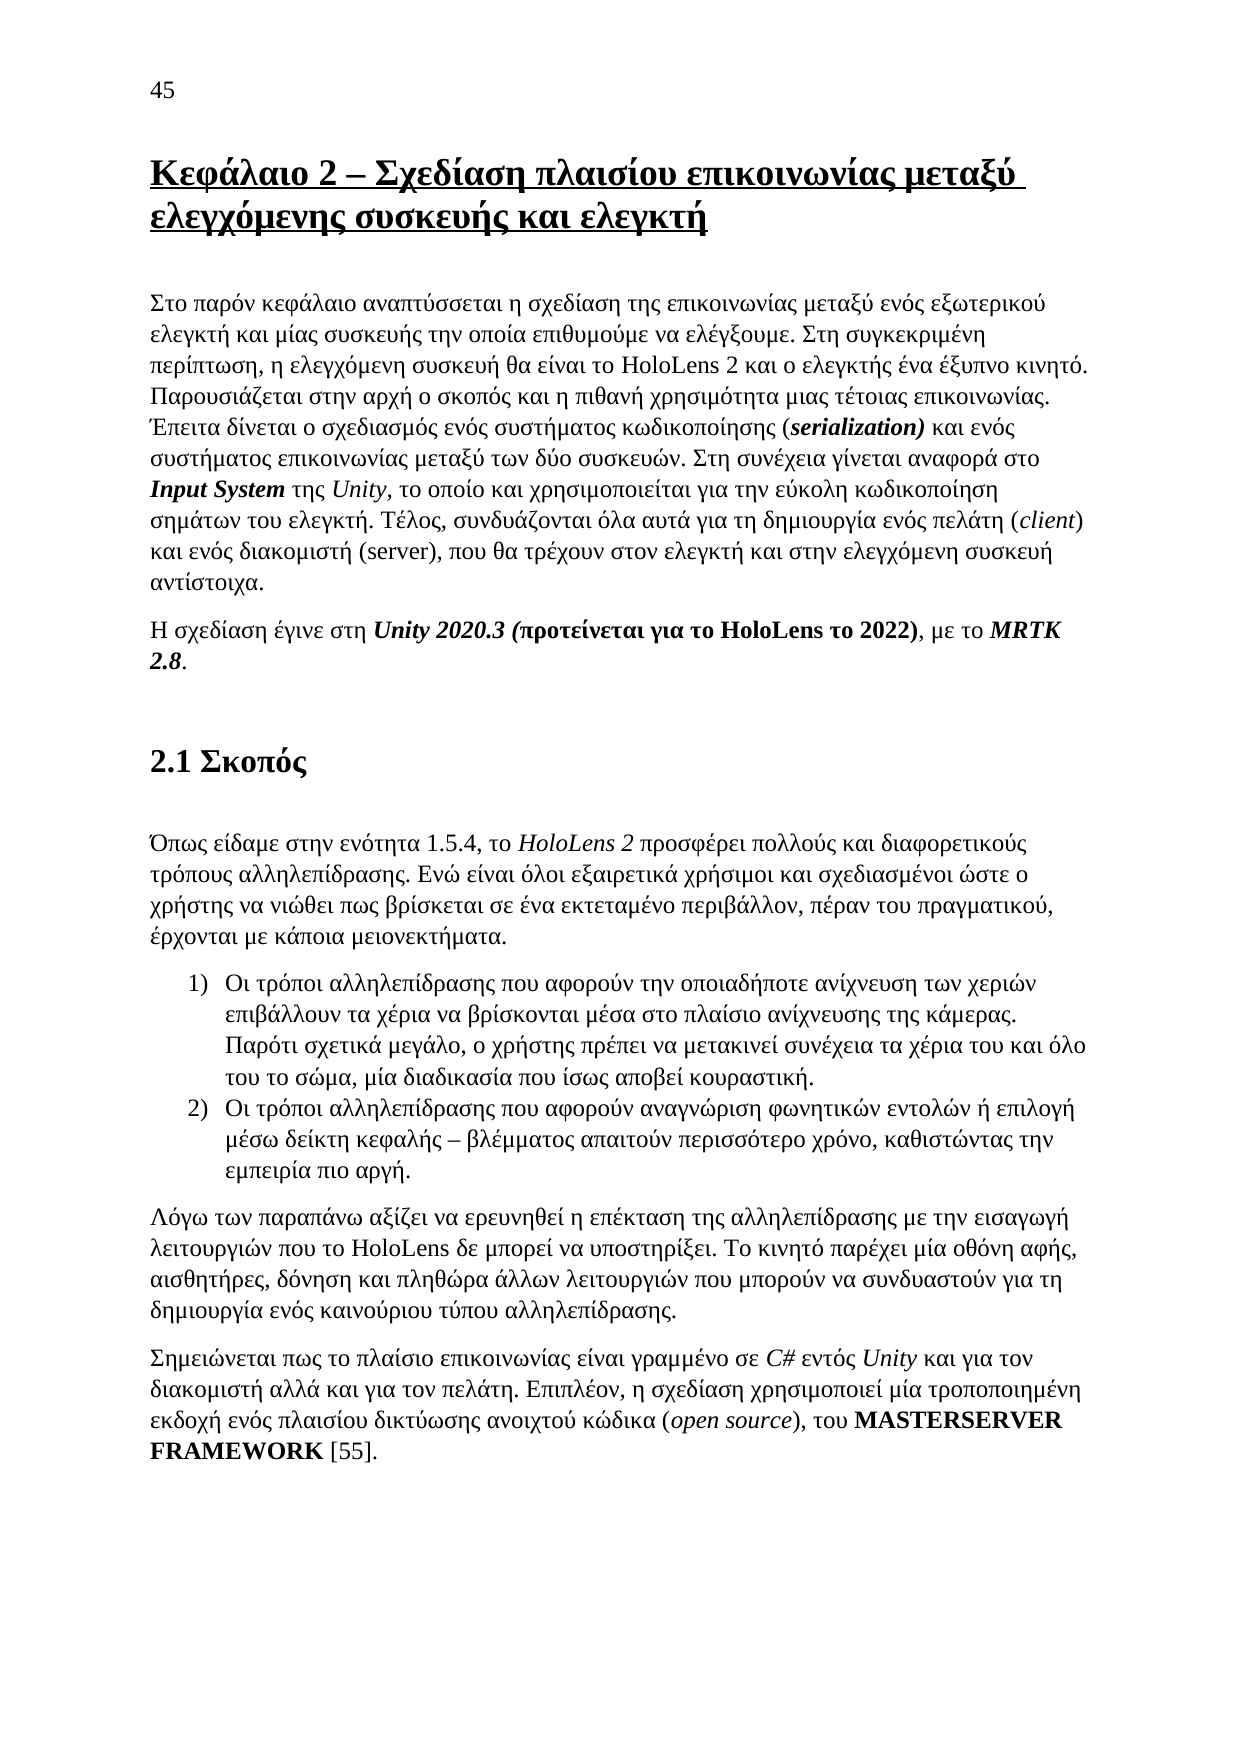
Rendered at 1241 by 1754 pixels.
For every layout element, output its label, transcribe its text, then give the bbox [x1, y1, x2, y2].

text Στο παρόν κεφάλαιο αναπτύσσεται η σχεδίαση της επικοινωνίας μεταξύ ενός εξωτερικού ελεγκτή και μίας συσκευής την οποία επιθυμούμε να ελέγξουμε. Στη συγκεκριμένη περίπτωση, η ελεγχόμενη συσκευή θα είναι το HoloLens 2 και ο ελεγκτής ένα έξυπνο κινητό. Παρουσιάζεται στην αρχή ο σκοπός και η πιθανή χρησιμότητα μιας τέτοιας επικοινωνίας. Έπειτα δίνεται ο σχεδιασμός ενός συστήματος κωδικοποίησης (serialization) και ενός συστήματος επικοινωνίας μεταξύ των δύο συσκευών. Στη συνέχεια γίνεται αναφορά στο Input System της Unity, το οποίο και χρησιμοποιείται για την εύκολη κωδικοποίηση σημάτων του ελεγκτή. Τέλος, συνδυάζονται όλα αυτά για τη δημιουργία ενός πελάτη (client) και ενός διακομιστή (server), που θα τρέχουν στον ελεγκτή και στην ελεγχόμενη συσκευή αντίστοιχα. [150, 288, 1090, 596]
text Όπως είδαμε στην ενότητα 1.5.4, το HoloLens 2 προσφέρει πολλούς και διαφορετικούς τρόπους αλληλεπίδρασης. Ενώ είναι όλοι εξαιρετικά χρήσιμοι και σχεδιασμένοι ώστε ο χρήστης να νιώθει πως βρίσκεται σε ένα εκτεταμένο περιβάλλον, πέραν του πραγματικού, έρχονται με κάποια μειονεκτήματα. [150, 828, 1090, 949]
list Οι τρόποι αλληλεπίδρασης που αφορούν αναγνώριση φωνητικών εντολών ή επιλογή μέσω δείκτη κεφαλής – βλέμματος απαιτούν περισσότερο χρόνο, καθιστώντας την εμπειρία πιο αργή. [187, 1093, 1090, 1183]
text Σημειώνεται πως το πλαίσιο επικοινωνίας είναι γραμμένο σε C# εντός Unity και για τον διακομιστή αλλά και για τον πελάτη. Επιπλέον, η σχεδίαση χρησιμοποιεί μία τροποποιημένη εκδοχή ενός πλαισίου δικτύωσης ανοιχτού κώδικα (open source), του MASTERSERVER FRAMEWORK [55]. [150, 1343, 1090, 1465]
subtitle 2.1 Σκοπός [150, 742, 1090, 780]
text Λόγω των παραπάνω αξίζει να ερευνηθεί η επέκταση της αλληλεπίδρασης με την εισαγωγή λειτουργιών που το HoloLens δε μπορεί να υποστηρίξει. Το κινητό παρέχει μία οθόνη αφής, αισθητήρες, δόνηση και πληθώρα άλλων λειτουργιών που μπορούν να συνδυαστούν για τη δημιουργία ενός καινούριου τύπου αλληλεπίδρασης. [150, 1202, 1090, 1324]
subtitle Κεφάλαιο 2 – Σχεδίαση πλαισίου επικοινωνίας μεταξύ ελεγχόμενης συσκευής και ελεγκτή [150, 150, 1090, 236]
list Οι τρόποι αλληλεπίδρασης που αφορούν την οποιαδήποτε ανίχνευση των χεριών επιβάλλουν τα χέρια να βρίσκονται μέσα στο πλαίσιο ανίχνευσης της κάμερας. Παρότι σχετικά μεγάλο, ο χρήστης πρέπει να μετακινεί συνέχεια τα χέρια του και όλο του το σώμα, μία διαδικασία που ίσως αποβεί κουραστική. [187, 968, 1090, 1090]
text Η σχεδίαση έγινε στη Unity 2020.3 (προτείνεται για το HoloLens το 2022), με το MRTK 2.8. [150, 615, 1090, 675]
